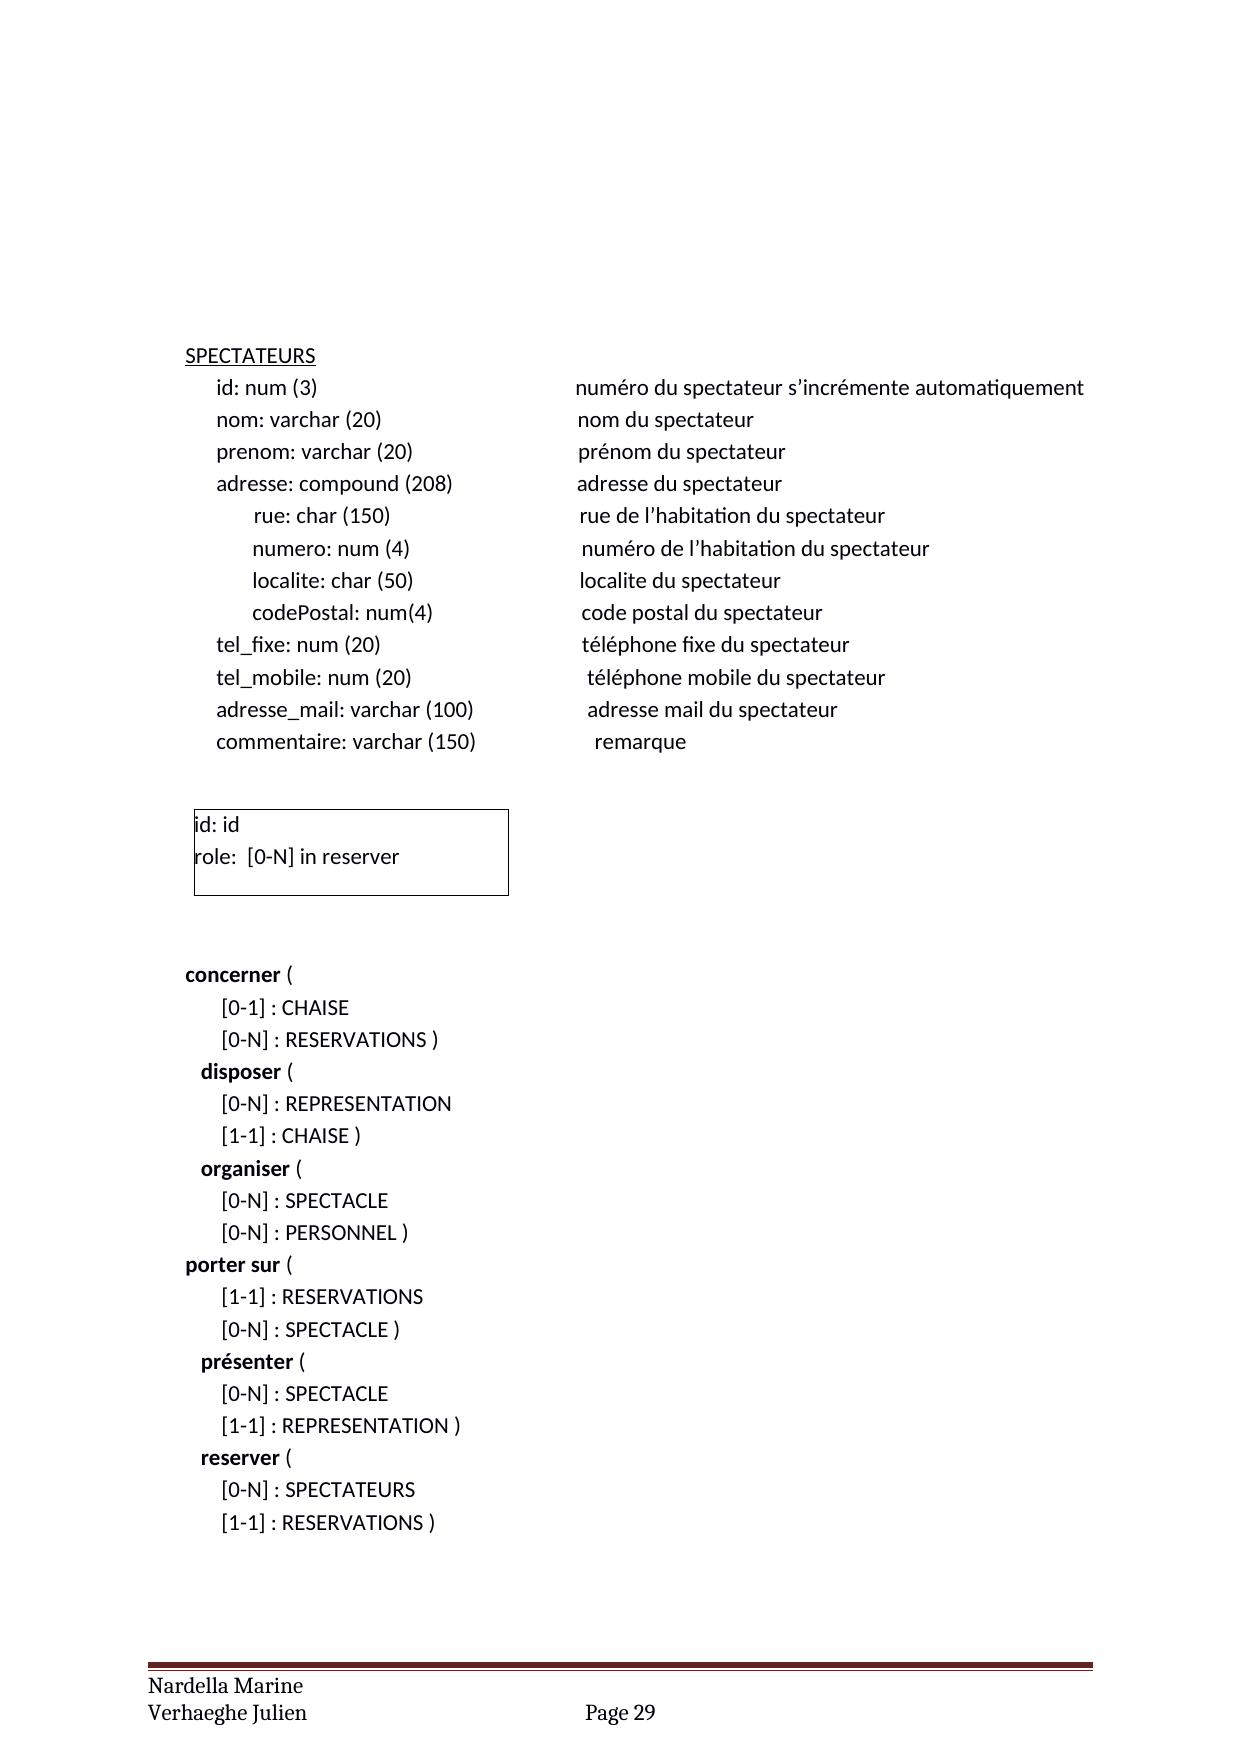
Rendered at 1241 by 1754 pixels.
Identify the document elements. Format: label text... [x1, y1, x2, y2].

list commentaire: varchar (150) remarque [185, 727, 1093, 755]
list reserver ( [185, 1443, 1093, 1471]
list adresse: compound (208) adresse du spectateur [185, 469, 1093, 497]
list adresse_mail: varchar (100) adresse mail du spectateur [185, 695, 1093, 723]
list tel_mobile: num (20) téléphone mobile du spectateur [185, 663, 1093, 691]
list [0-1] : CHAISE [185, 993, 1093, 1021]
list disposer ( [185, 1057, 1093, 1085]
list SPECTATEURS [185, 341, 1093, 369]
list [1-1] : REPRESENTATION ) [185, 1411, 1093, 1439]
list nom: varchar (20) nom du spectateur [185, 405, 1093, 433]
list id: num (3) numéro du spectateur s’incrémente automatiquement [185, 373, 1093, 401]
list numero: num (4) numéro de l’habitation du spectateur [185, 534, 1093, 562]
list [0-N] : SPECTACLE [185, 1379, 1093, 1407]
list [0-N] : SPECTACLE [185, 1186, 1093, 1214]
list prenom: varchar (20) prénom du spectateur [185, 437, 1093, 465]
list localite: char (50) localite du spectateur [185, 566, 1093, 594]
list présenter ( [185, 1347, 1093, 1375]
list organiser ( [185, 1154, 1093, 1182]
list [1-1] : CHAISE ) [185, 1122, 1093, 1149]
list [0-N] : SPECTACLE ) [185, 1315, 1093, 1343]
list [1-1] : RESERVATIONS [185, 1282, 1093, 1311]
list codePostal: num(4) code postal du spectateur [185, 598, 1093, 626]
list [0-N] : SPECTATEURS [185, 1476, 1093, 1504]
list [1-1] : RESERVATIONS ) [185, 1508, 1093, 1536]
list tel_fixe: num (20) téléphone fixe du spectateur [185, 630, 1093, 658]
list [0-N] : RESERVATIONS ) [185, 1025, 1093, 1053]
list concerner ( [185, 961, 1093, 989]
list porter sur ( [185, 1250, 1093, 1278]
list rue: char (150) rue de l’habitation du spectateur [185, 502, 1093, 530]
list [0-N] : PERSONNEL ) [185, 1218, 1093, 1246]
list [0-N] : REPRESENTATION [185, 1089, 1093, 1117]
